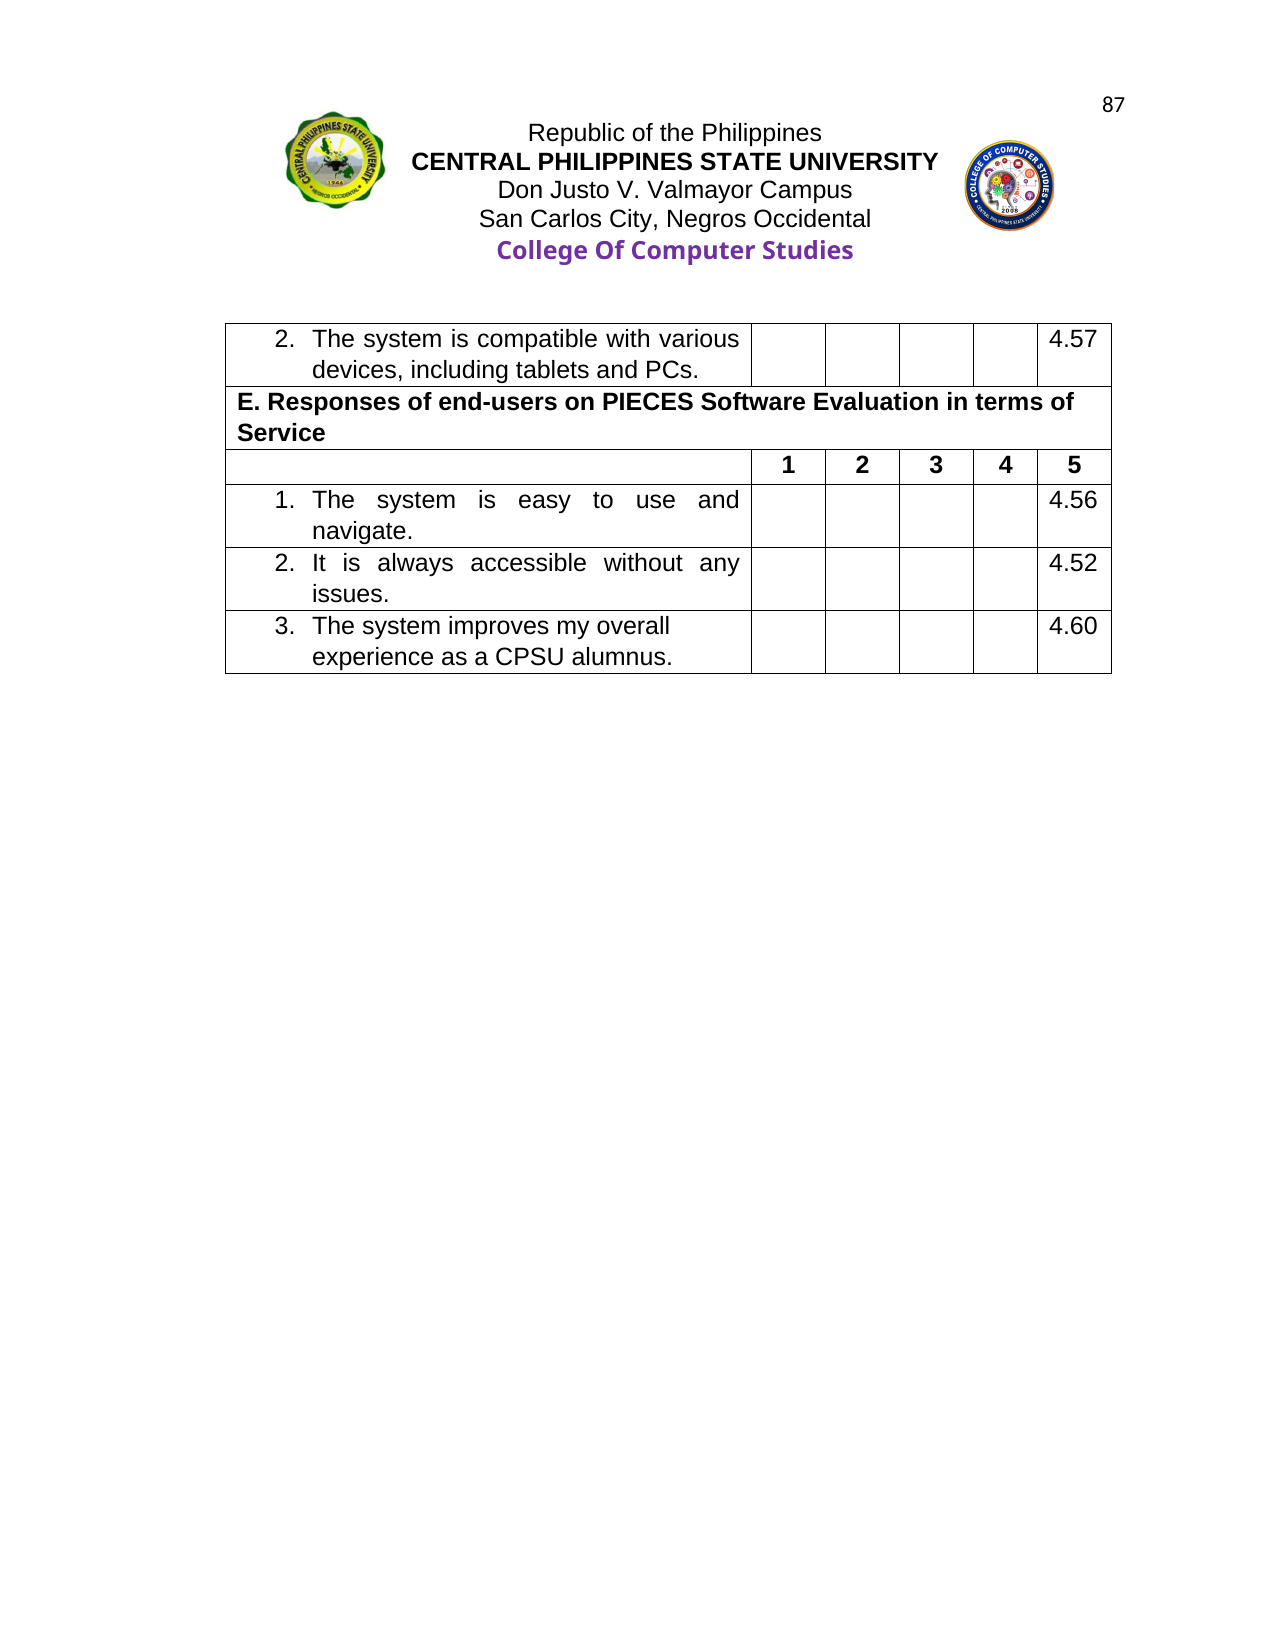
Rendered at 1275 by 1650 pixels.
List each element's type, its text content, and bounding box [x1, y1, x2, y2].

table_cell [826, 548, 899, 610]
table_cell 4.57 [1038, 324, 1111, 386]
table_cell 3 [900, 450, 973, 483]
table_cell The system improves my overall experience as a CPSU alumnus. [226, 611, 751, 673]
table_cell 4.56 [1038, 485, 1111, 547]
picture [283, 108, 387, 214]
table_cell [974, 324, 1037, 386]
table_cell [900, 548, 973, 610]
table_cell [974, 611, 1037, 673]
table_cell It is always accessible without any issues. [226, 548, 751, 610]
table_cell [826, 324, 899, 386]
table_cell [752, 611, 825, 673]
table_cell [752, 548, 825, 610]
table_cell [752, 324, 825, 386]
table_cell 4 [974, 450, 1037, 483]
table_cell E. Responses of end-users on PIECES Software Evaluation in terms of Service [226, 387, 1111, 449]
table_cell 4.60 [1038, 611, 1111, 673]
table_cell [974, 548, 1037, 610]
picture [964, 140, 1055, 231]
table_cell 1 [752, 450, 825, 483]
table_cell [900, 611, 973, 673]
table_cell [752, 485, 825, 547]
table_cell 2 [826, 450, 899, 483]
table_cell [900, 485, 973, 547]
table_cell The system is easy to use and navigate. [226, 485, 751, 547]
table_cell [826, 485, 899, 547]
table_cell 5 [1038, 450, 1111, 483]
table_cell [974, 485, 1037, 547]
table_cell 4.52 [1038, 548, 1111, 610]
table_cell [900, 324, 973, 386]
table_cell The system is compatible with various devices, including tablets and PCs. [226, 324, 751, 386]
table_cell [226, 450, 751, 483]
table_cell [826, 611, 899, 673]
